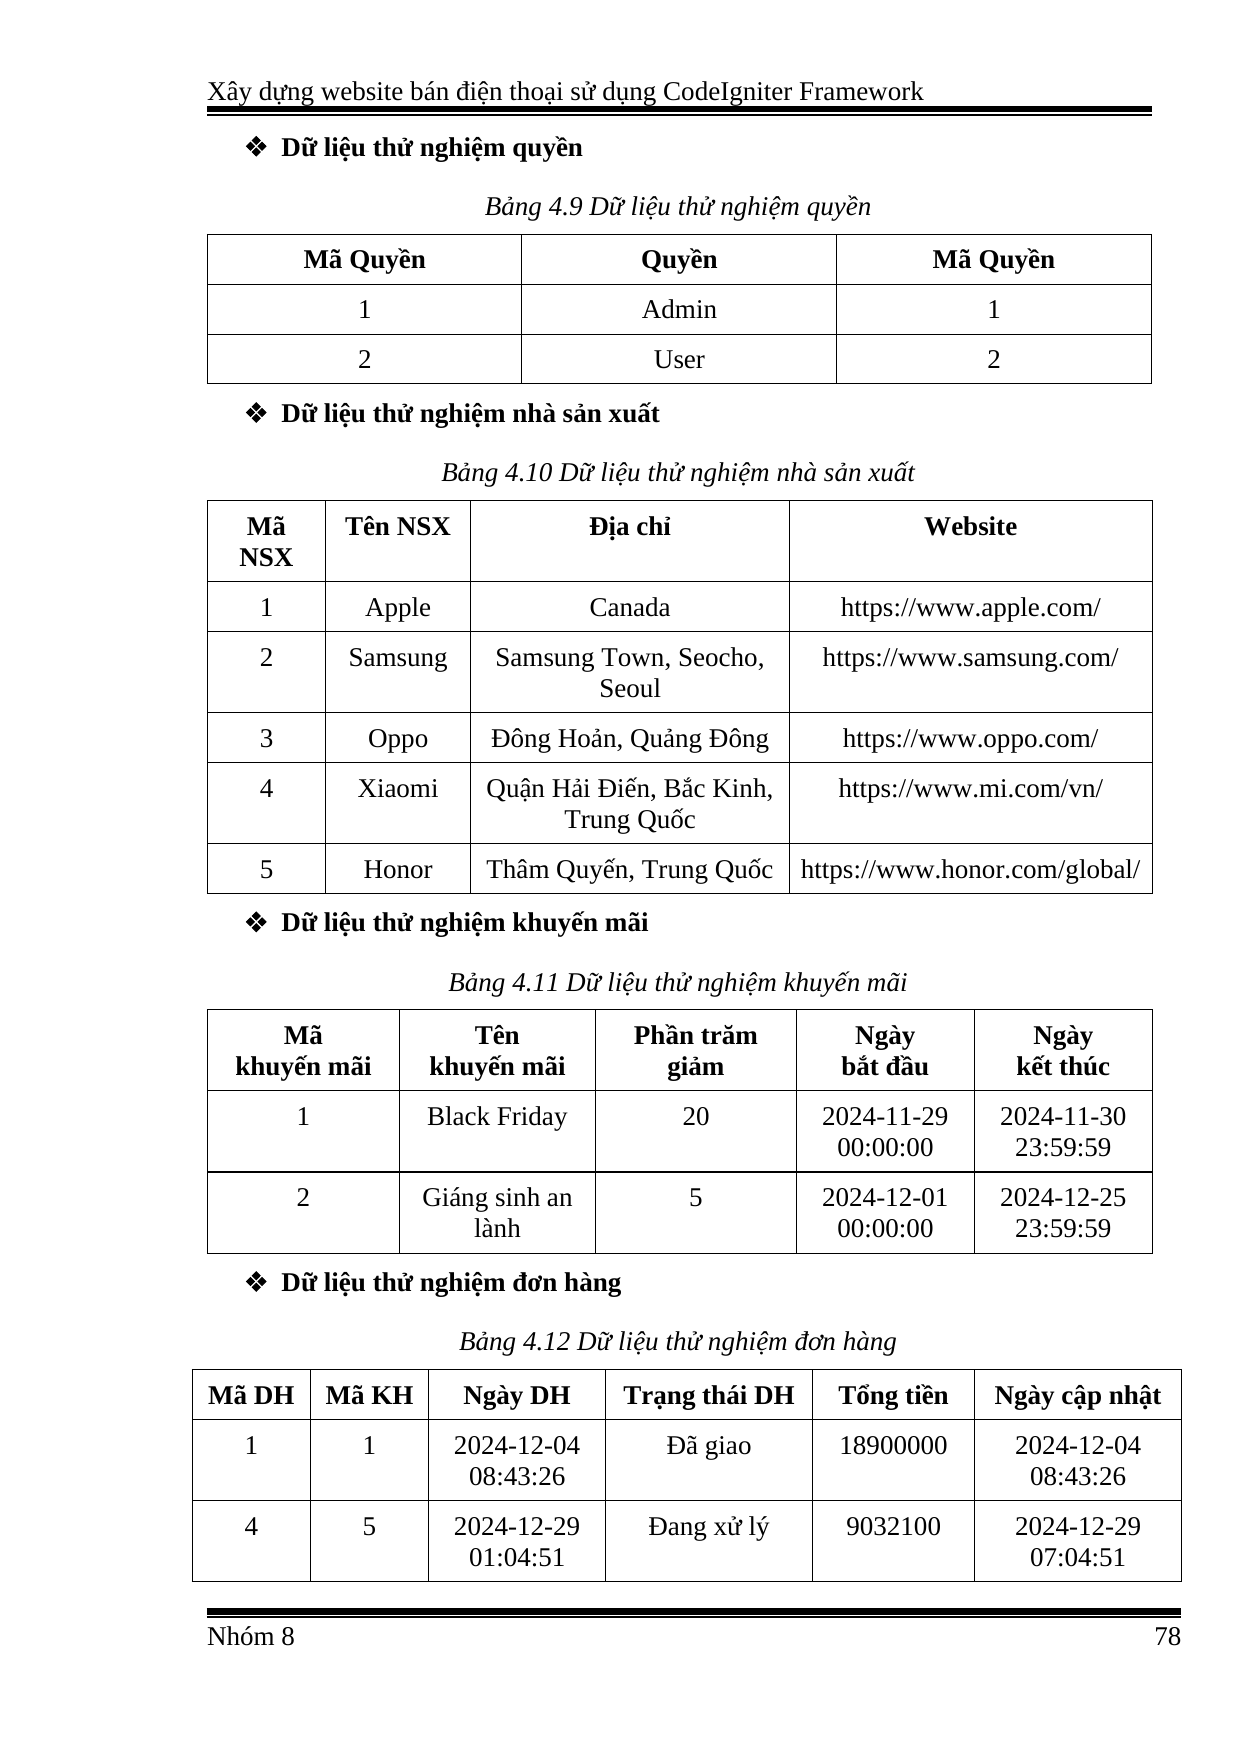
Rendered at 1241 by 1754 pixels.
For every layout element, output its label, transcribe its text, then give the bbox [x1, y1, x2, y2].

table_cell Apple [326, 582, 470, 631]
table_cell 2024-12-25 23:59:59 [975, 1173, 1152, 1252]
table_cell Samsung Town, Seocho, Seoul [471, 632, 789, 712]
table_cell 20 [596, 1091, 796, 1171]
table_header Tên NSX [326, 501, 470, 581]
table_cell 2024-12-04 08:43:26 [975, 1420, 1181, 1500]
table_cell https://www.mi.com/vn/ [790, 763, 1152, 843]
table_header Ngày kết thúc [975, 1010, 1152, 1090]
table_cell https://www.honor.com/global/ [790, 844, 1152, 893]
table_header Mã Quyền [837, 235, 1151, 283]
table_cell 2 [208, 335, 521, 383]
table_header Trạng thái DH [606, 1370, 812, 1419]
table_cell 2024-11-30 23:59:59 [975, 1091, 1152, 1171]
table_header Phần trăm giảm [596, 1010, 796, 1090]
table_header Tên khuyến mãi [400, 1010, 595, 1090]
table_cell https://www.samsung.com/ [790, 632, 1152, 712]
table_cell 1 [193, 1420, 310, 1500]
list Dữ liệu thử nghiệm nhà sản xuất [244, 397, 1152, 428]
table_cell https://www.apple.com/ [790, 582, 1152, 631]
table_cell Admin [522, 285, 836, 333]
table_cell 2024-12-29 07:04:51 [975, 1501, 1181, 1581]
table_cell 2 [837, 335, 1151, 383]
table_cell 2 [208, 1173, 399, 1252]
table_cell Đông Hoản, Quảng Đông [471, 713, 789, 762]
table_header Mã NSX [208, 501, 325, 581]
table_cell Oppo [326, 713, 470, 762]
table_header Quyền [522, 235, 836, 283]
list Dữ liệu thử nghiệm quyền [244, 131, 1152, 162]
table_cell 5 [311, 1501, 428, 1581]
table_cell 1 [208, 582, 325, 631]
table_cell 2024-11-29 00:00:00 [797, 1091, 974, 1171]
table_cell 1 [208, 1091, 399, 1171]
table_cell Thâm Quyến, Trung Quốc [471, 844, 789, 893]
table_cell 18900000 [813, 1420, 974, 1500]
table_cell 4 [208, 763, 325, 843]
table_header Ngày DH [429, 1370, 605, 1419]
table_cell Canada [471, 582, 789, 631]
table_cell Honor [326, 844, 470, 893]
table_header Mã KH [311, 1370, 428, 1419]
table_header Website [790, 501, 1152, 581]
table_cell https://www.oppo.com/ [790, 713, 1152, 762]
table_header Tổng tiền [813, 1370, 974, 1419]
table_cell 5 [596, 1173, 796, 1252]
table_cell Xiaomi [326, 763, 470, 843]
table_cell Đang xử lý [606, 1501, 812, 1581]
table_header Ngày bắt đầu [797, 1010, 974, 1090]
table_cell 4 [193, 1501, 310, 1581]
table_cell 5 [208, 844, 325, 893]
table_cell 9032100 [813, 1501, 974, 1581]
table_cell 1 [837, 285, 1151, 333]
list Dữ liệu thử nghiệm đơn hàng [244, 1266, 1152, 1297]
table_cell Đã giao [606, 1420, 812, 1500]
table_cell Black Friday [400, 1091, 595, 1171]
table_cell Giáng sinh an lành [400, 1173, 595, 1252]
table_header Mã DH [193, 1370, 310, 1419]
table_cell 1 [208, 285, 521, 333]
table_cell Quận Hải Điến, Bắc Kinh, Trung Quốc [471, 763, 789, 843]
table_header Mã khuyến mãi [208, 1010, 399, 1090]
table_cell 2024-12-01 00:00:00 [797, 1173, 974, 1252]
table_cell 1 [311, 1420, 428, 1500]
table_cell Samsung [326, 632, 470, 712]
table_cell 2024-12-29 01:04:51 [429, 1501, 605, 1581]
table_cell 2024-12-04 08:43:26 [429, 1420, 605, 1500]
list Dữ liệu thử nghiệm khuyến mãi [244, 906, 1152, 937]
table_cell User [522, 335, 836, 383]
table_cell 3 [208, 713, 325, 762]
table_header Mã Quyền [208, 235, 521, 283]
table_header Ngày cập nhật [975, 1370, 1181, 1419]
table_cell 2 [208, 632, 325, 712]
table_header Địa chỉ [471, 501, 789, 581]
